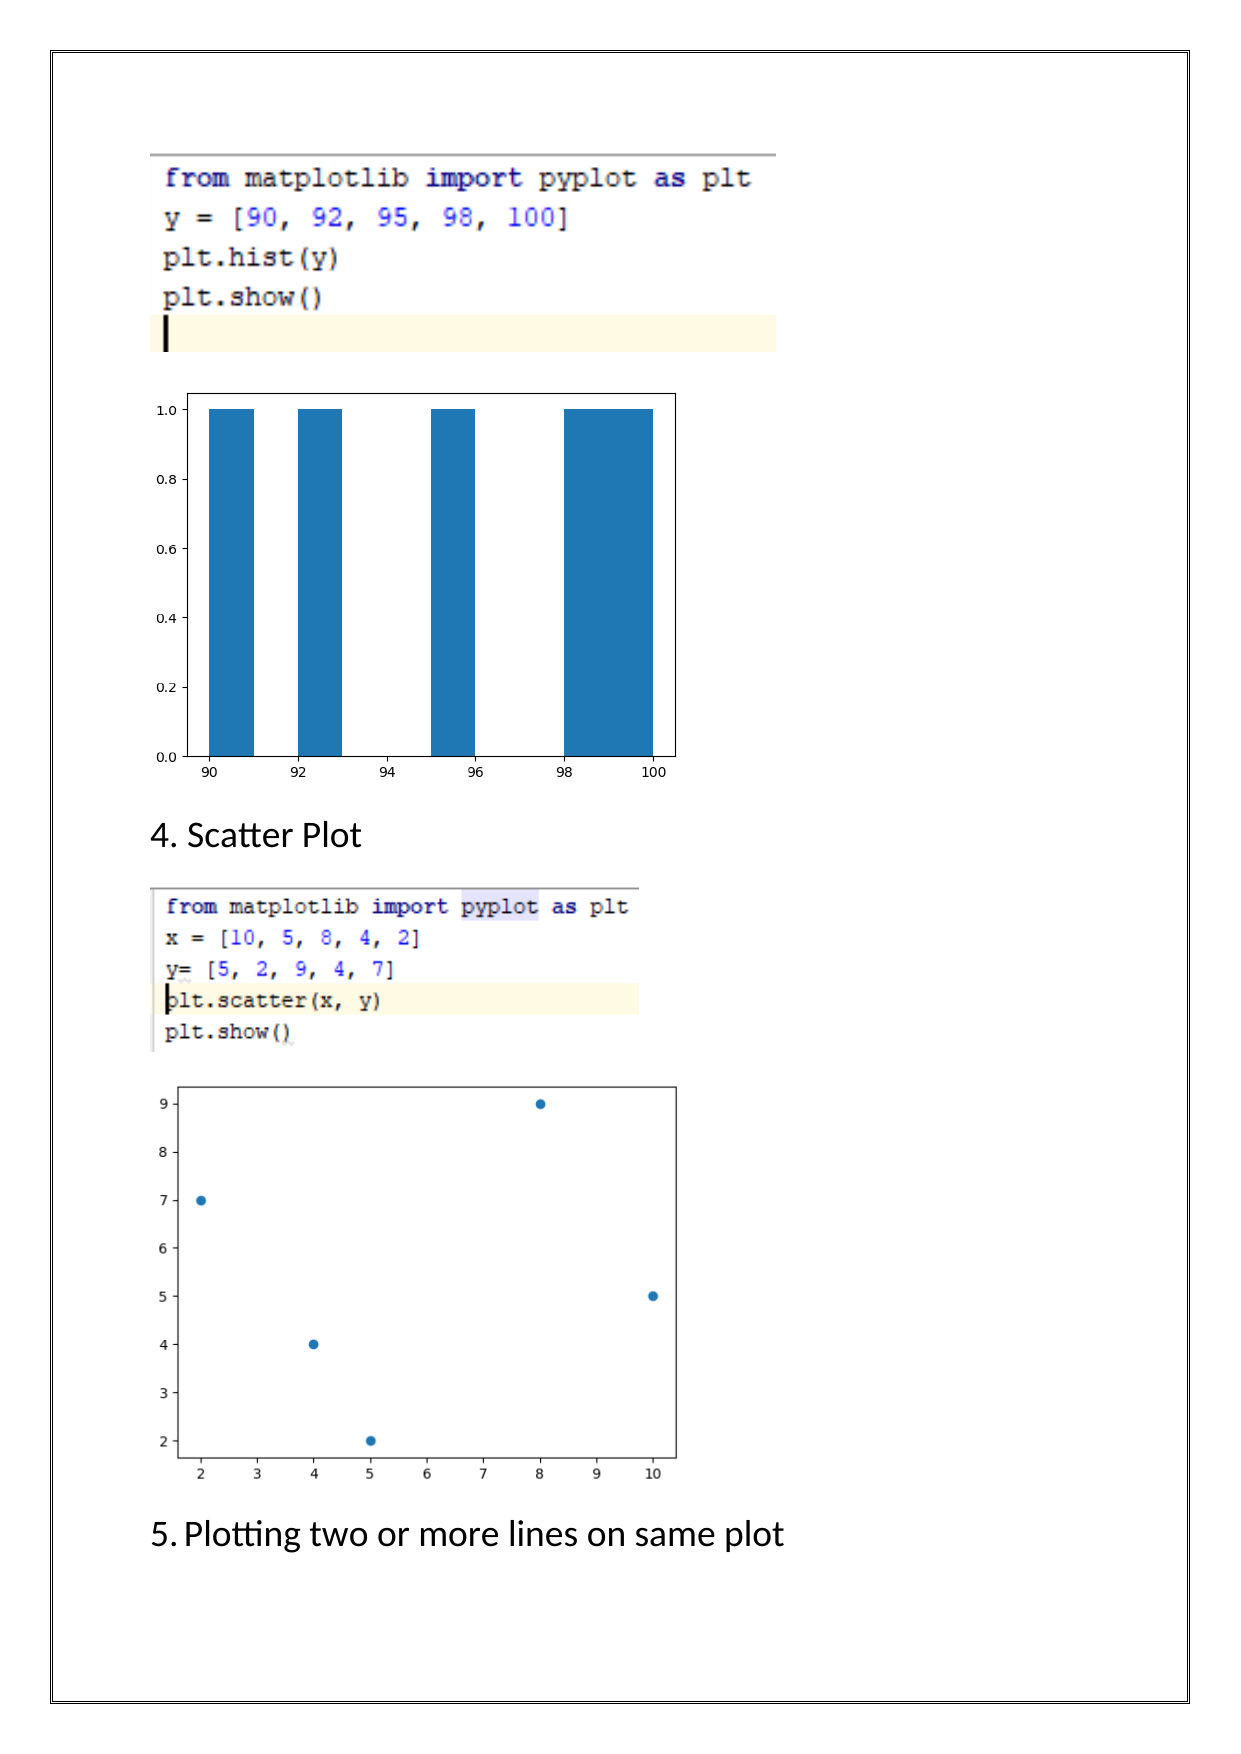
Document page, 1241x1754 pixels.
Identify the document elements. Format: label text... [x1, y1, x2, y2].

text 4. Scatter Plot [150, 811, 1090, 857]
text 5. Plotting two or more lines on same plot [150, 1510, 1090, 1556]
picture [150, 150, 776, 352]
picture [150, 884, 639, 1052]
picture [150, 1076, 686, 1485]
picture [150, 376, 696, 786]
